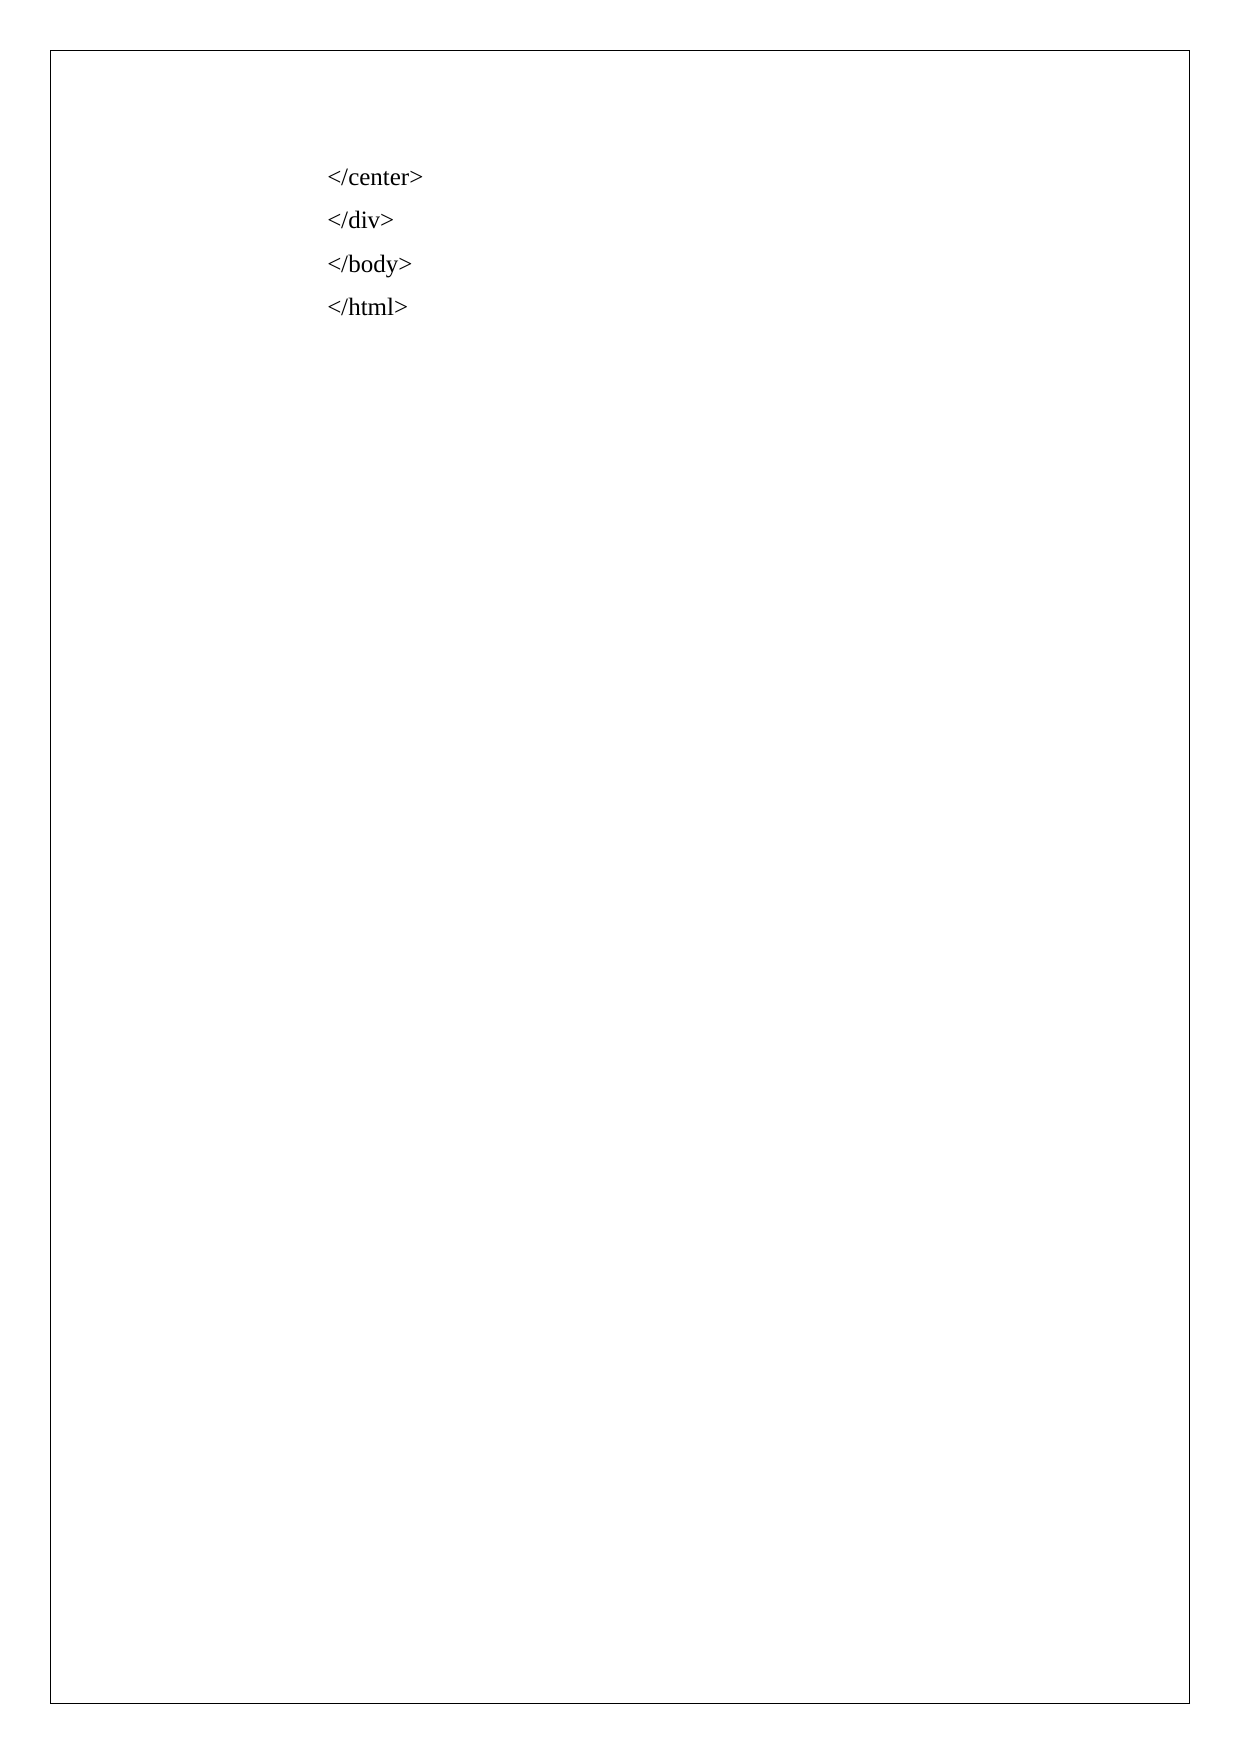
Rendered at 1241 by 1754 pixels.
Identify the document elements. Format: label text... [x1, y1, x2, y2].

list </div> [327, 206, 1090, 234]
list </html> [327, 292, 1090, 321]
list </center> [327, 162, 1090, 191]
list </body> [327, 249, 1090, 277]
